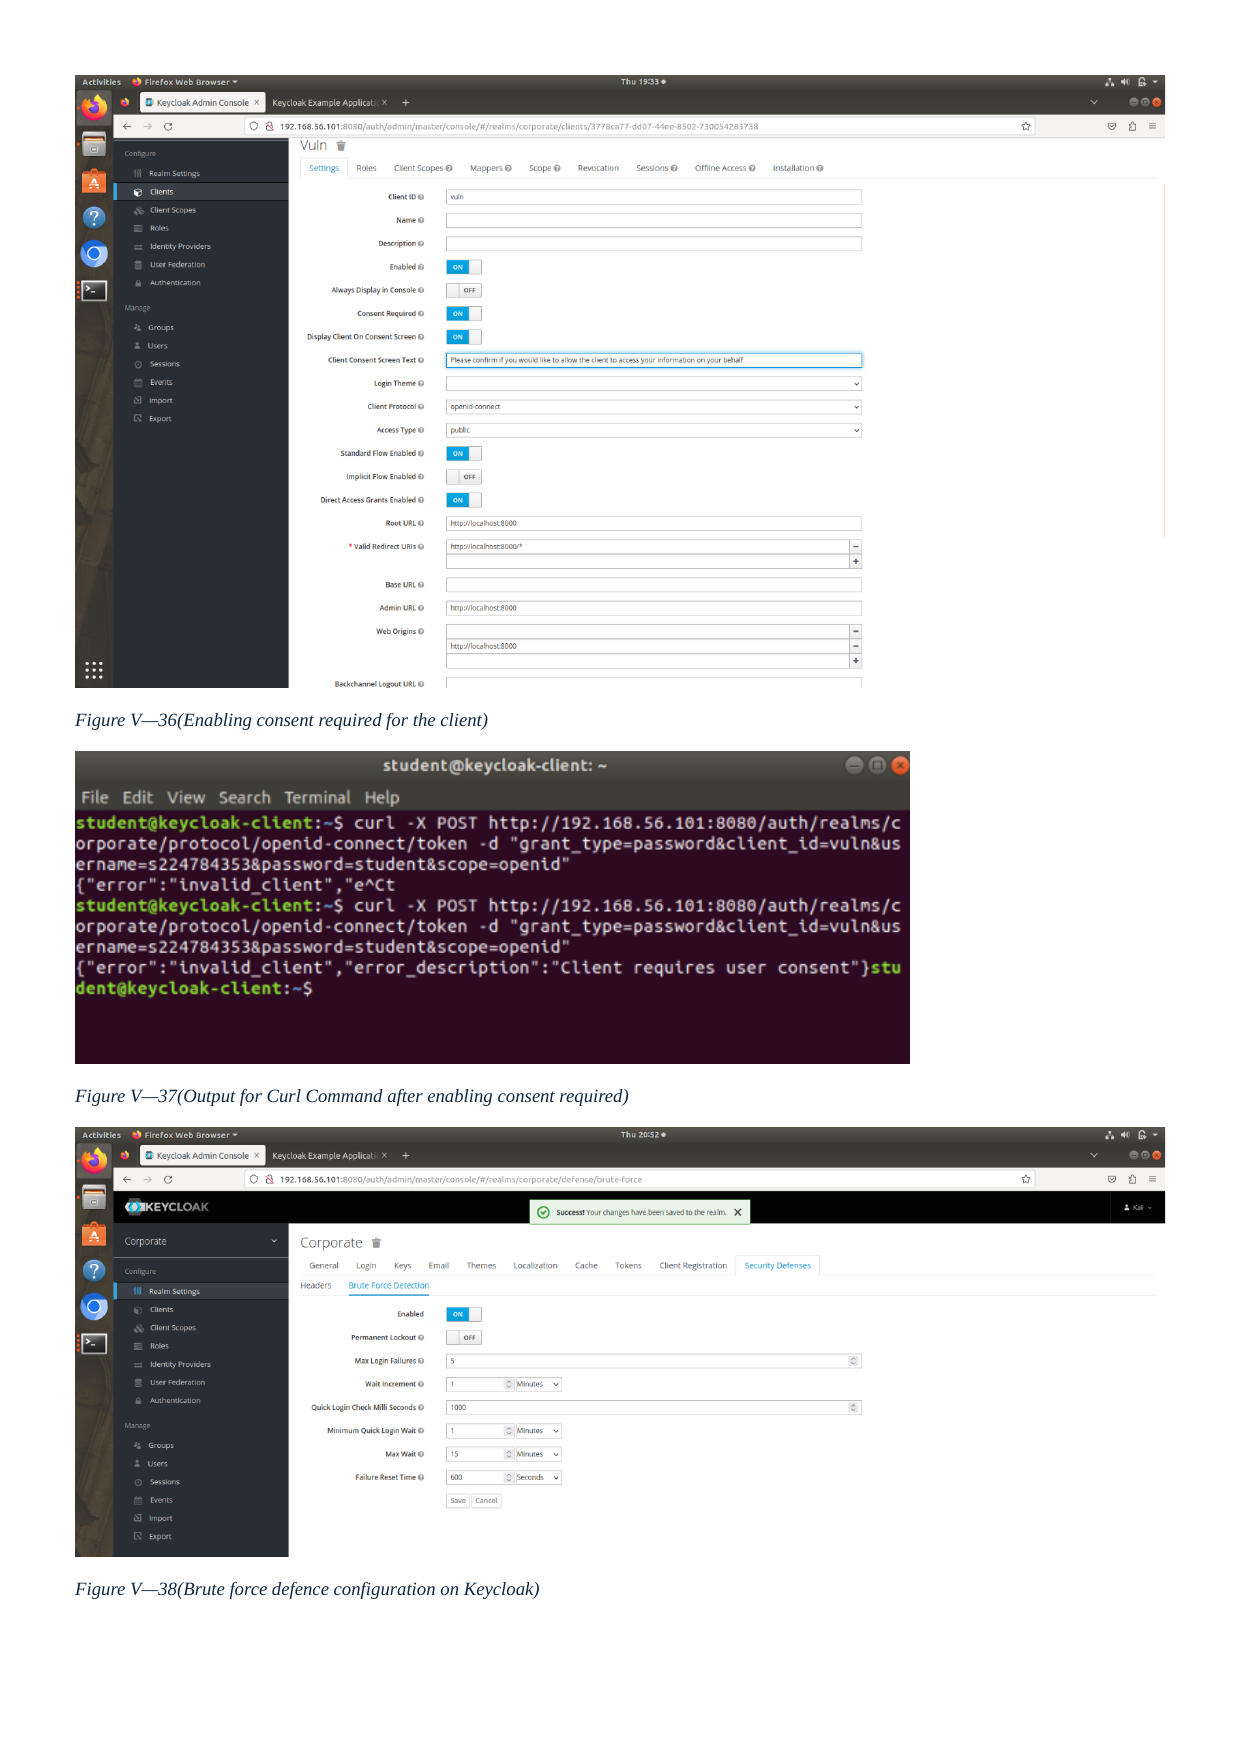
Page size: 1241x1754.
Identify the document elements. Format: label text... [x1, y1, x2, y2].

picture [75, 1127, 1166, 1557]
text Figure V—38(Brute force defence configuration on Keycloak) [75, 1578, 1165, 1599]
text Figure V—37(Output for Curl Command after enabling consent required) [75, 1085, 1165, 1106]
text Figure V—36(Enabling consent required for the client) [75, 709, 1165, 731]
picture [75, 751, 910, 1064]
picture [75, 75, 1166, 688]
